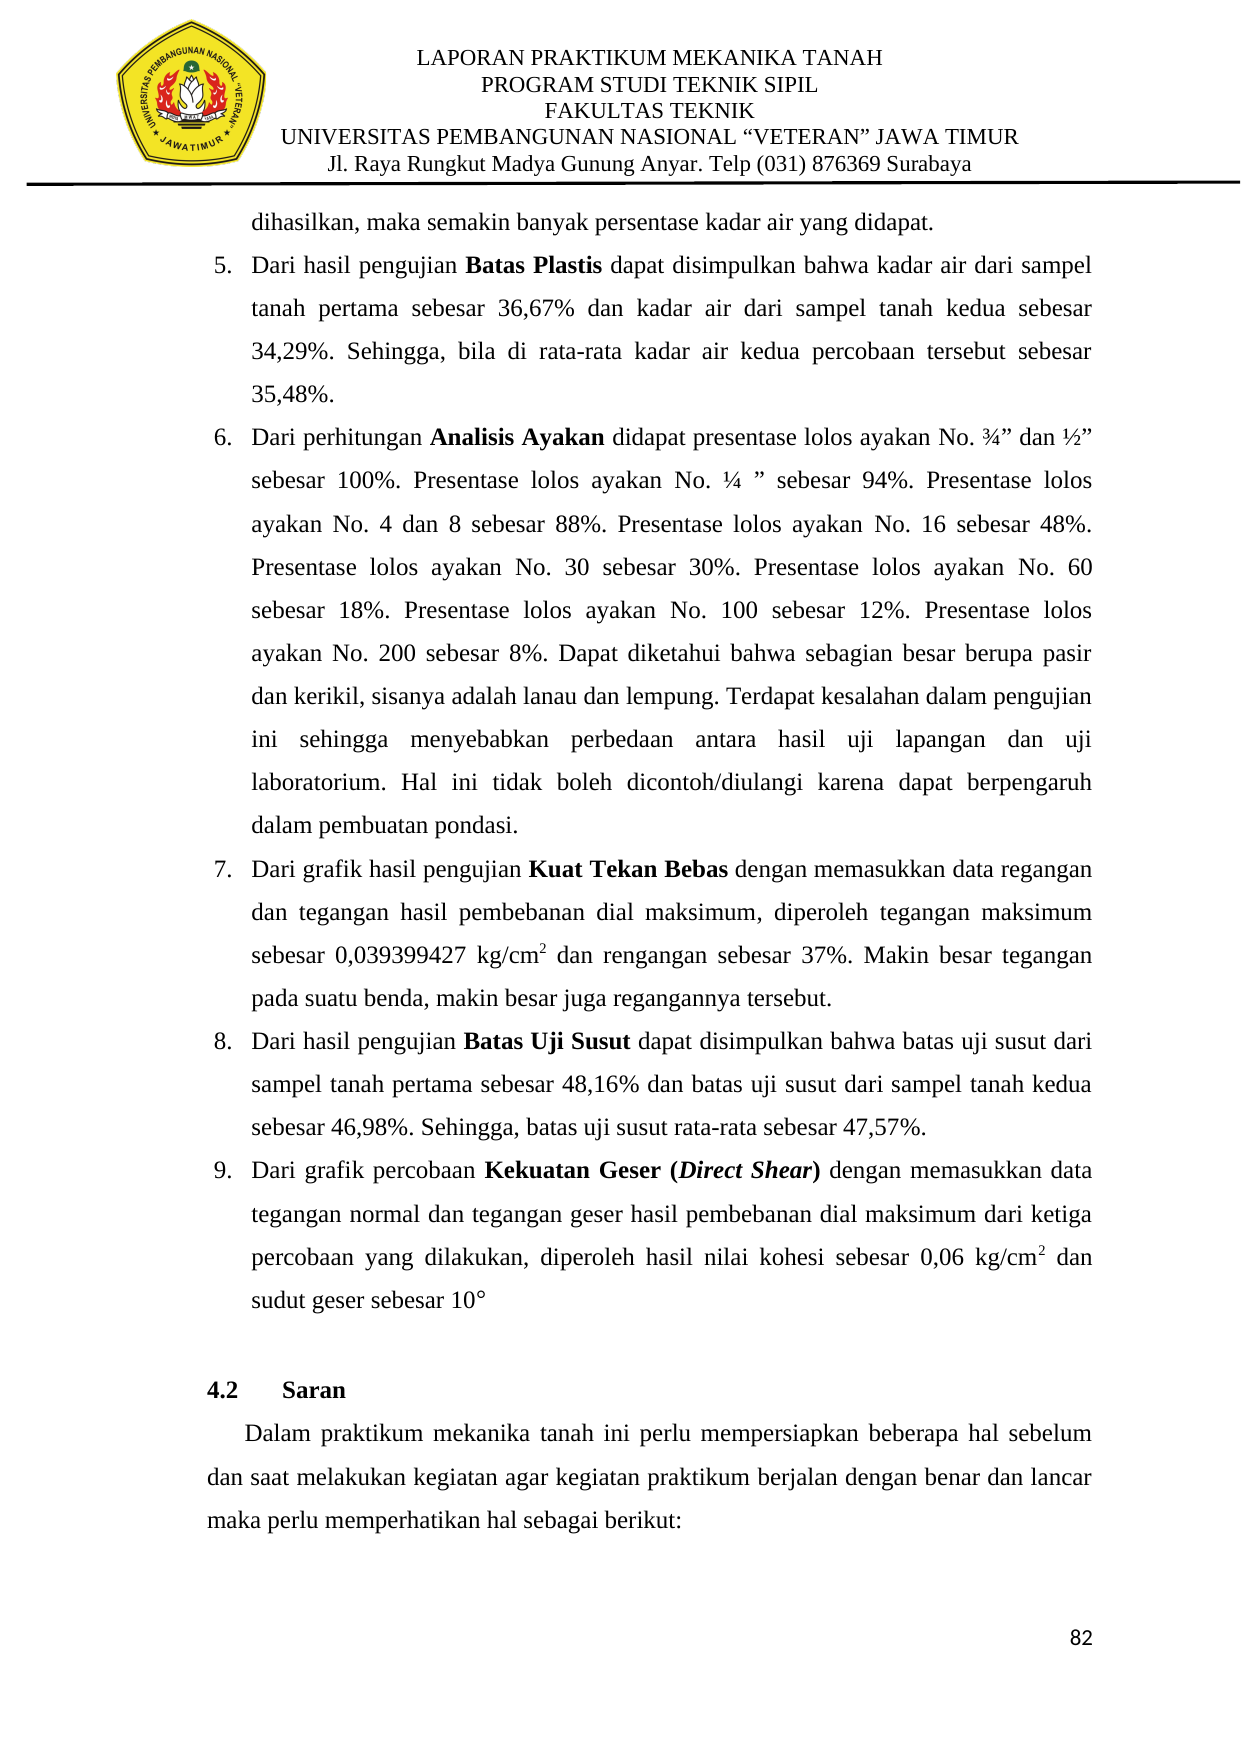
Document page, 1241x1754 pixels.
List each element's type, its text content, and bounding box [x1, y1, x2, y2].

list Dari hasil pengujian Batas Uji Susut dapat disimpulkan bahwa batas uji susut dari sampel tanah pertama sebesar 48,16% dan batas uji susut dari sampel tanah kedua sebesar 46,98%. Sehingga, batas uji susut rata-rata sebesar 47,57%. [214, 1026, 1093, 1141]
list Dari hasil pengujian Batas Plastis dapat disimpulkan bahwa kadar air dari sampel tanah pertama sebesar 36,67% dan kadar air dari sampel tanah kedua sebesar 34,29%. Sehingga, bila di rata-rata kadar air kedua percobaan tersebut sebesar 35,48%. [214, 250, 1093, 408]
list Dari grafik hasil pengujian Kuat Tekan Bebas dengan memasukkan data regangan dan tegangan hasil pembebanan dial maksimum, diperoleh tegangan maksimum sebesar 0,039399427 kg/cm2 dan rengangan sebesar 37%. Makin besar tegangan pada suatu benda, makin besar juga regangannya tersebut. [214, 854, 1093, 1012]
text Saran [207, 1375, 1093, 1404]
picture [116, 19, 267, 167]
text Dalam praktikum mekanika tanah ini perlu mempersiapkan beberapa hal sebelum dan saat melakukan kegiatan agar kegiatan praktikum berjalan dengan benar dan lancar maka perlu memperhatikan hal sebagai berikut: [207, 1418, 1093, 1533]
list Dari grafik percobaan Kekuatan Geser (Direct Shear) dengan memasukkan data tegangan normal dan tegangan geser hasil pembebanan dial maksimum dari ketiga percobaan yang dilakukan, diperoleh hasil nilai kohesi sebesar 0,06 kg/cm2 dan sudut geser sebesar 10 [214, 1156, 1093, 1314]
list Dari perhitungan Analisis Ayakan didapat presentase lolos ayakan No. ¾” dan ½” sebesar 100%. Presentase lolos ayakan No. ¼ ” sebesar 94%. Presentase lolos ayakan No. 4 dan 8 sebesar 88%. Presentase lolos ayakan No. 16 sebesar 48%. Presentase lolos ayakan No. 30 sebesar 30%. Presentase lolos ayakan No. 60 sebesar 18%. Presentase lolos ayakan No. 100 sebesar 12%. Presentase lolos ayakan No. 200 sebesar 8%. Dapat diketahui bahwa sebagian besar berupa pasir dan kerikil, sisanya adalah lanau dan lempung. Terdapat kesalahan dalam pengujian ini sehingga menyebabkan perbedaan antara hasil uji lapangan dan uji laboratorium. Hal ini tidak boleh dicontoh/diulangi karena dapat berpengaruh dalam pembuatan pondasi. [214, 422, 1093, 839]
